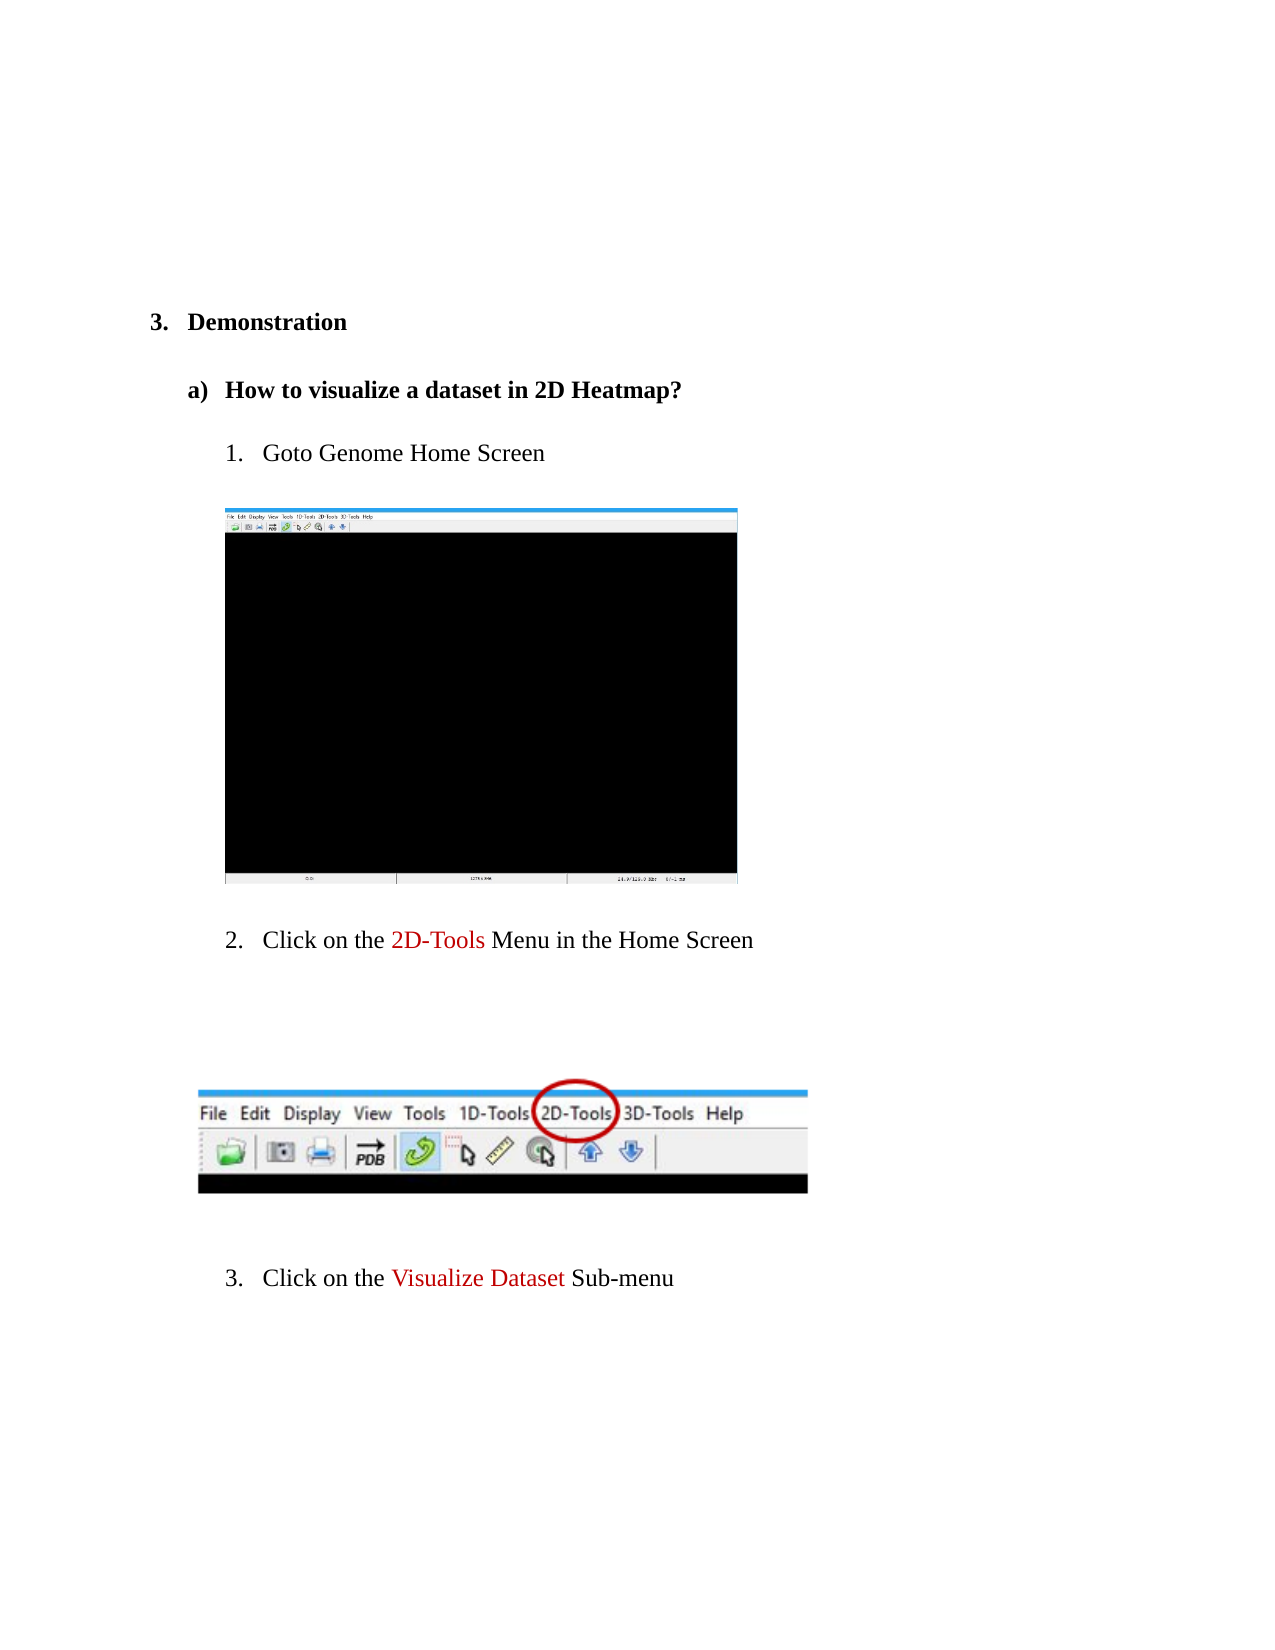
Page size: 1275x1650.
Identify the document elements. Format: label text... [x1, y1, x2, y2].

picture [150, 1065, 905, 1222]
subtitle How to visualize a dataset in 2D Heatmap? [187, 375, 1125, 403]
list Demonstration [150, 307, 1125, 335]
list Goto Genome Home Screen [225, 438, 1125, 467]
picture [225, 508, 738, 884]
list Click on the Visualize Dataset Sub-menu [225, 1263, 1125, 1292]
list Click on the 2D-Tools Menu in the Home Screen [225, 925, 1125, 954]
